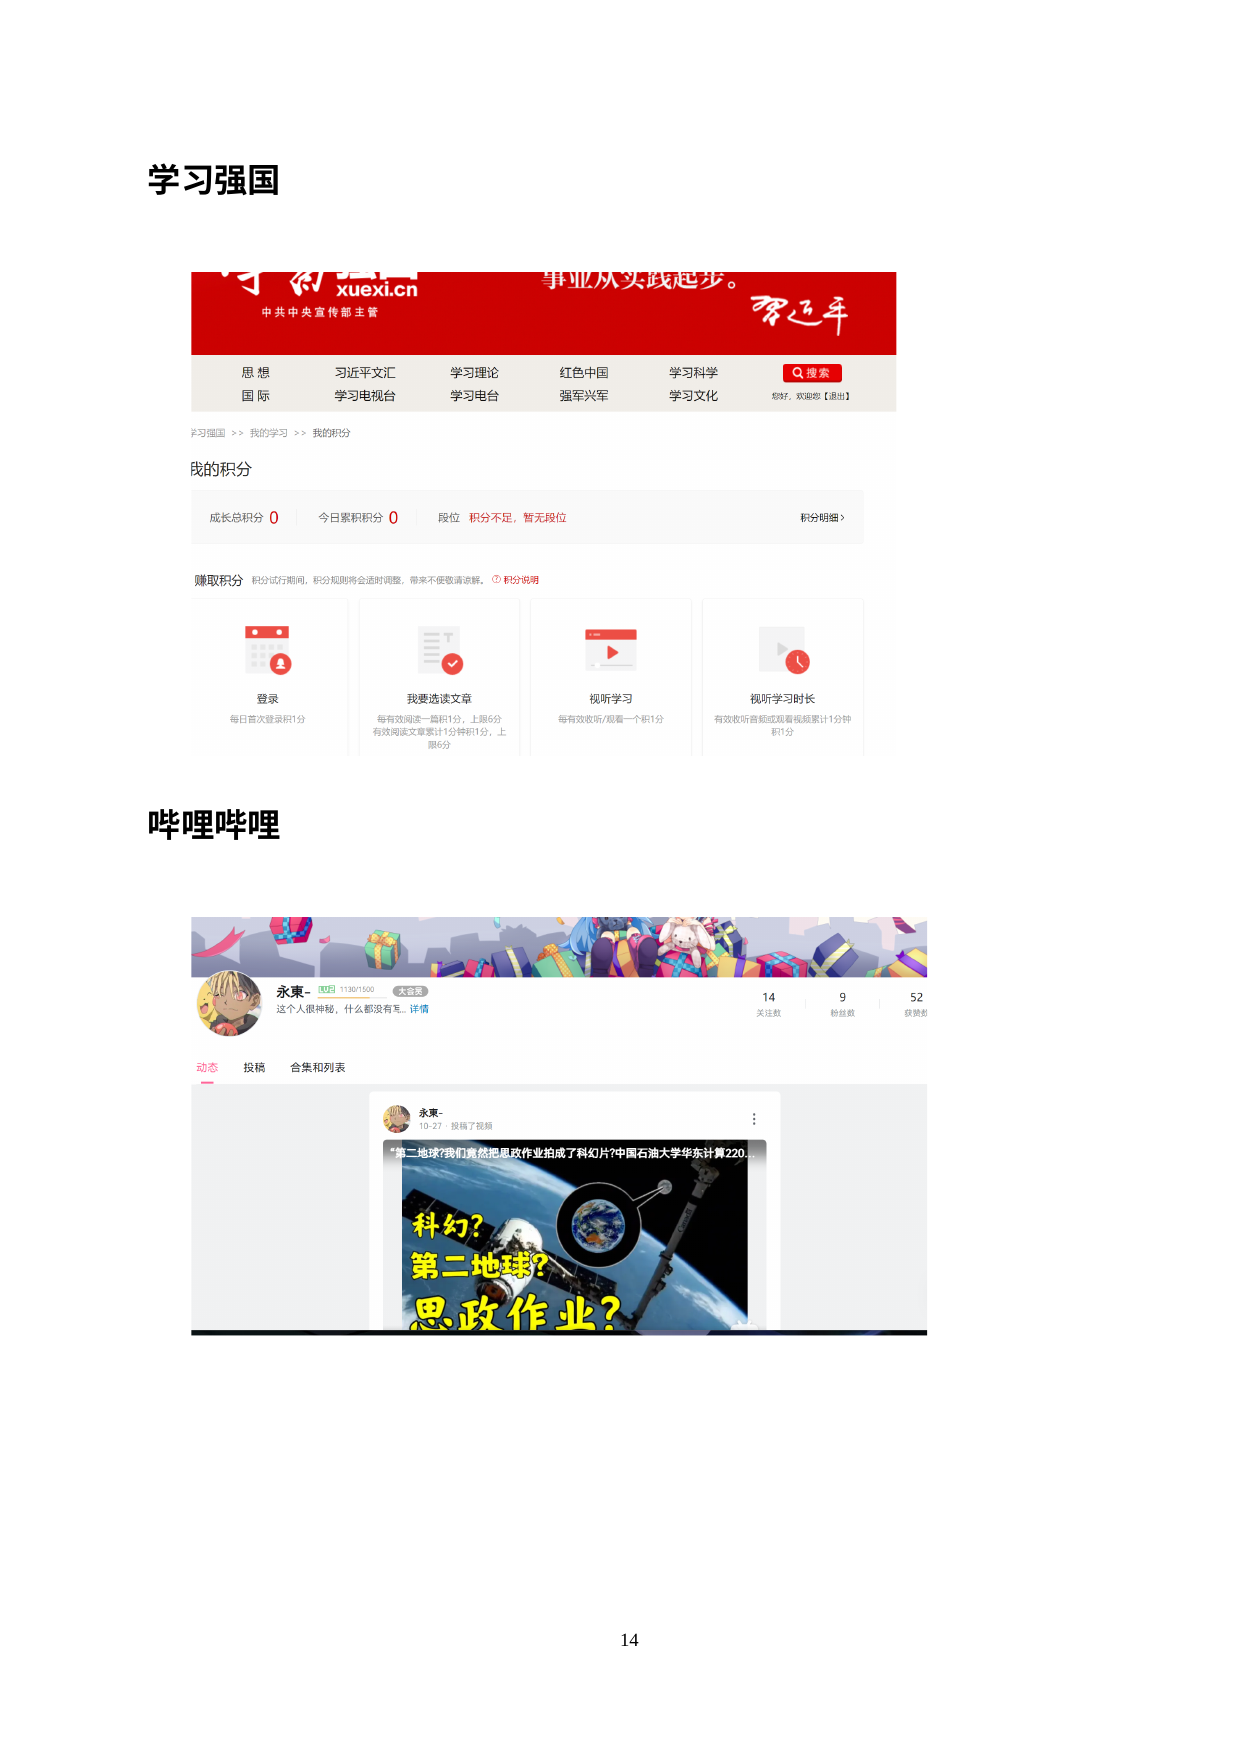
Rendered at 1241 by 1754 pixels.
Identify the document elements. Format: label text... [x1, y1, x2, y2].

picture [191, 917, 928, 1336]
subtitle 学习强国 [148, 146, 1110, 211]
picture [191, 272, 897, 756]
subtitle 哔哩哔哩 [148, 790, 1110, 855]
